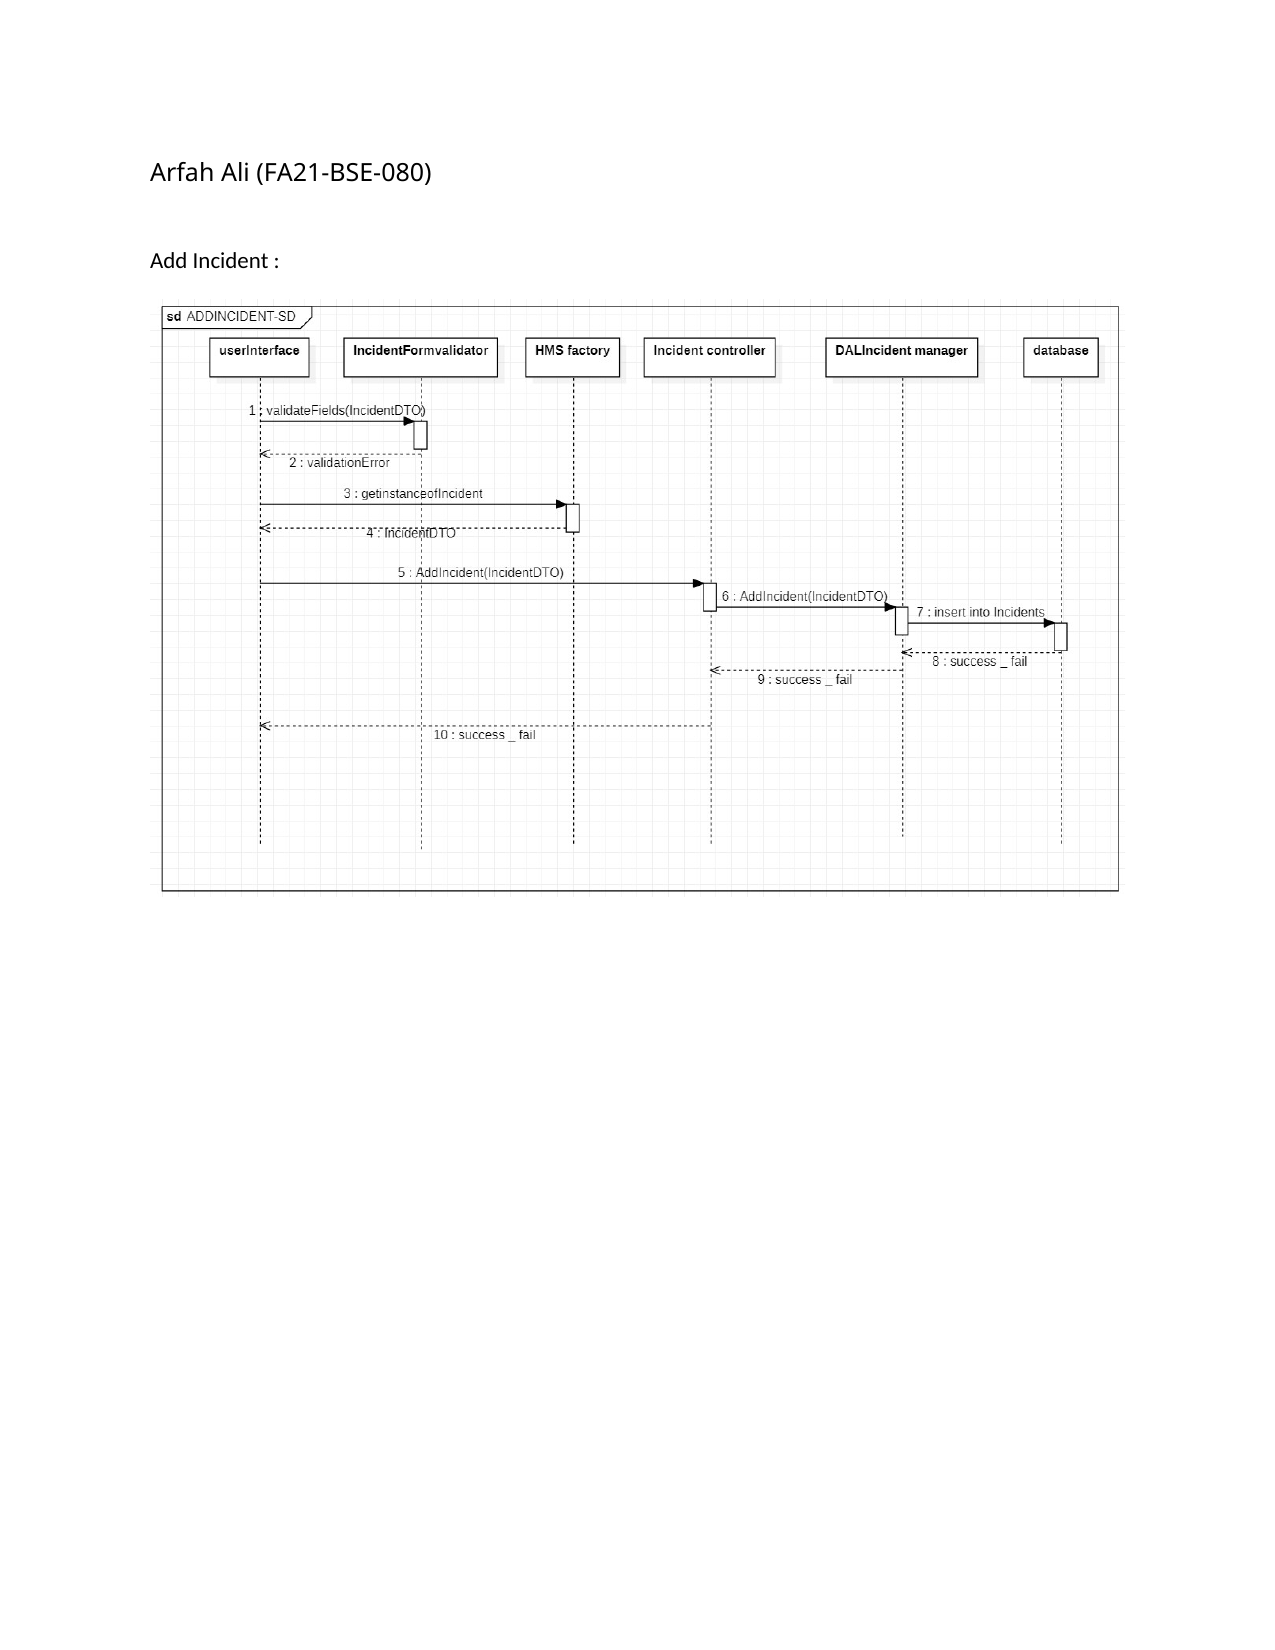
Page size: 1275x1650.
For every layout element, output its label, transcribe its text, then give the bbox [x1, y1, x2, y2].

subtitle Arfah Ali (FA21-BSE-080) [150, 154, 1125, 188]
text Add Incident : [150, 246, 1125, 274]
picture [150, 299, 1125, 897]
